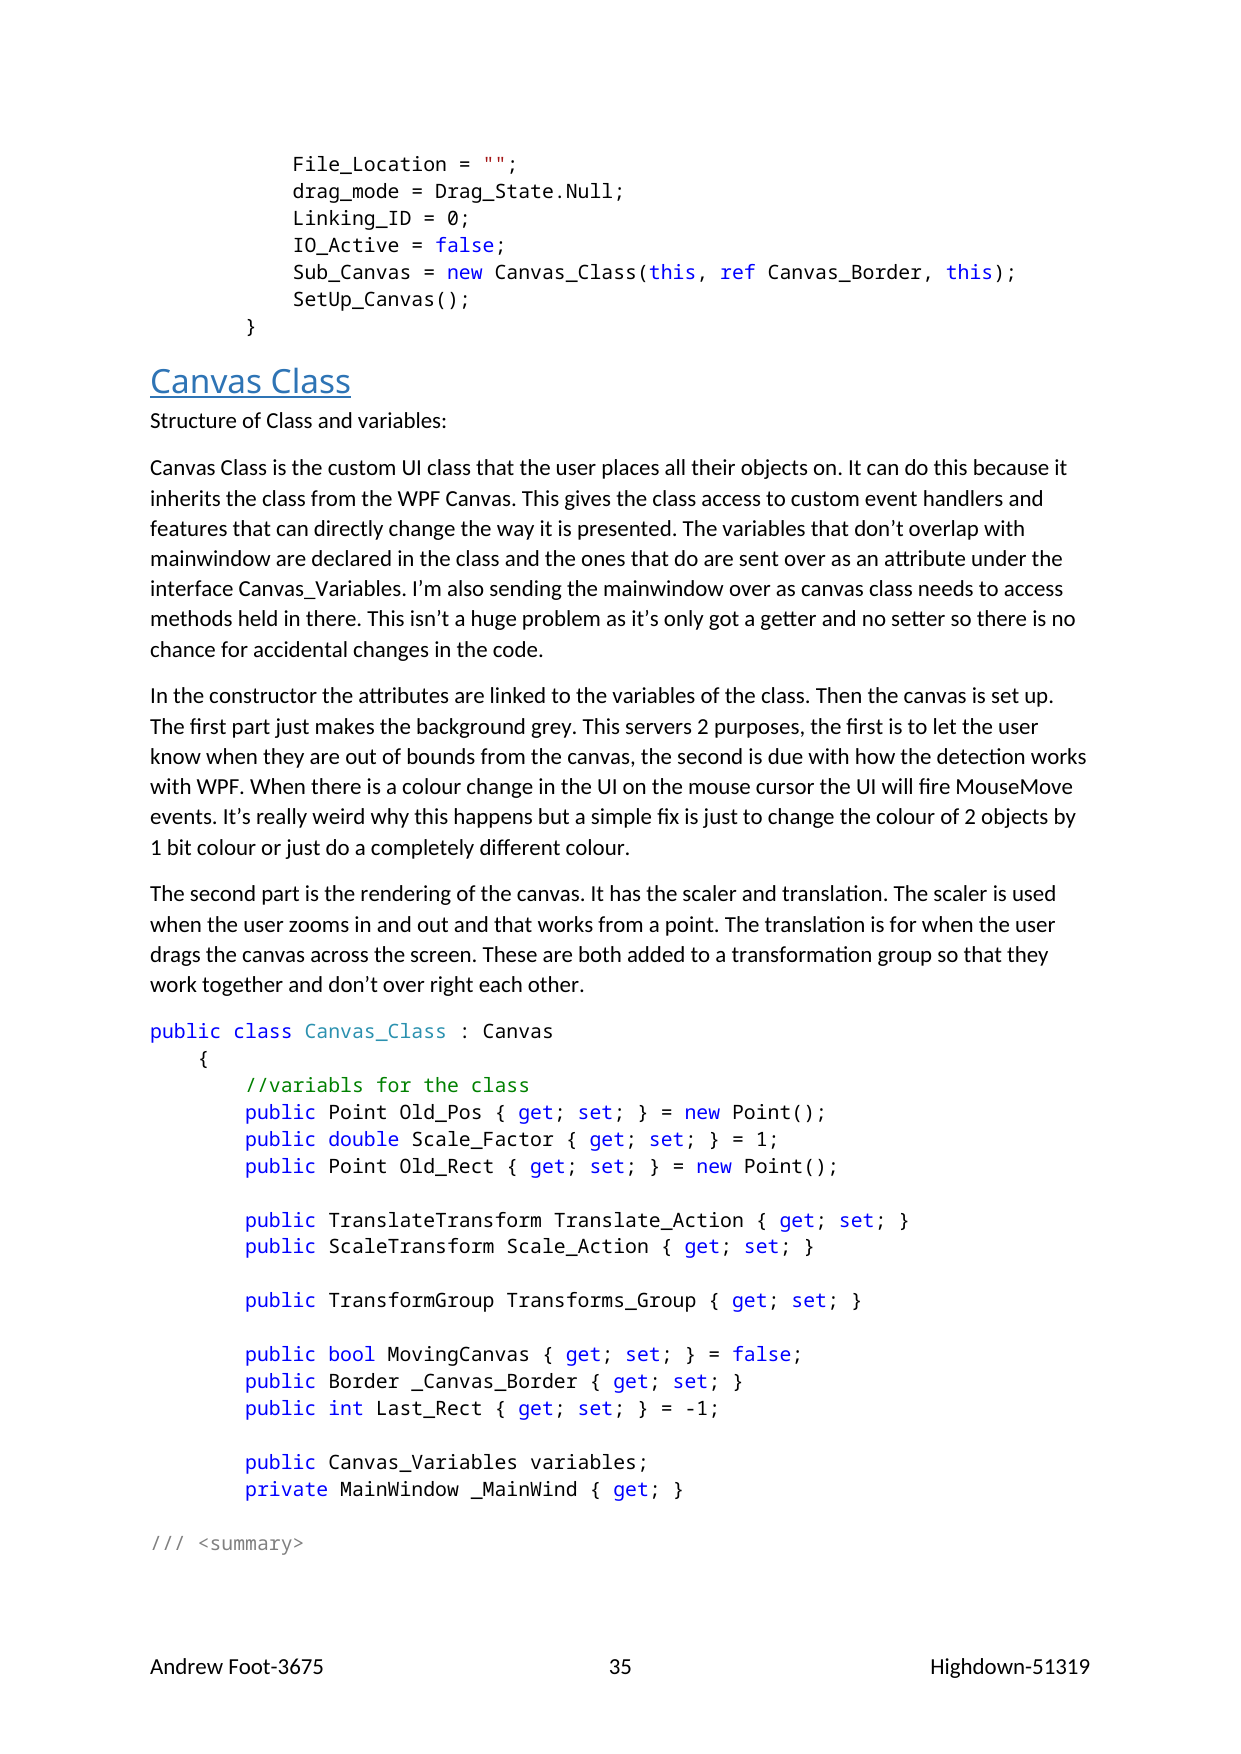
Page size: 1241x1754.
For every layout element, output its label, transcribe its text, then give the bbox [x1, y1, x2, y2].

text public bool MovingCanvas { get; set; } = false; [150, 1341, 1090, 1368]
text public TransformGroup Transforms_Group { get; set; } [150, 1287, 1090, 1314]
text Canvas Class is the custom UI class that the user places all their objects on. It can do this because it inherits the class from the WPF Canvas. This gives the class access to custom event handlers and features that can directly change the way it is presented. The variables that don’t overlap with mainwindow are declared in the class and the ones that do are sent over as an attribute under the interface Canvas_Variables. I’m also sending the mainwindow over as canvas class needs to access methods held in there. This isn’t a huge problem as it’s only got a getter and no setter so there is no chance for accidental changes in the code. [150, 453, 1090, 663]
text drag_mode = Drag_State.Null; [150, 177, 1090, 204]
text private MainWindow _MainWind { get; } [150, 1476, 1090, 1503]
text public Point Old_Rect { get; set; } = new Point(); [150, 1152, 1090, 1179]
text public double Scale_Factor { get; set; } = 1; [150, 1125, 1090, 1152]
text public ScaleTransform Scale_Action { get; set; } [150, 1233, 1090, 1260]
text Structure of Class and variables: [150, 407, 1090, 434]
text In the constructor the attributes are linked to the variables of the class. Then the canvas is set up. The first part just makes the background grey. This servers 2 purposes, the first is to let the user know when they are out of bounds from the canvas, the second is due with how the detection works with WPF. When there is a colour change in the UI on the mouse cursor the UI will fire MouseMove events. It’s really weird why this happens but a simple fix is just to change the colour of 2 objects by 1 bit colour or just do a completely different colour. [150, 682, 1090, 861]
text public Border _Canvas_Border { get; set; } [150, 1368, 1090, 1395]
text } [150, 312, 1090, 339]
text The second part is the rendering of the canvas. It has the scaler and translation. The scaler is used when the user zooms in and out and that works from a point. The translation is for when the user drags the canvas across the screen. These are both added to a transformation group so that they work together and don’t over right each other. [150, 879, 1090, 998]
text public Canvas_Variables variables; [150, 1449, 1090, 1476]
text public Point Old_Pos { get; set; } = new Point(); [150, 1098, 1090, 1125]
text Linking_ID = 0; [150, 204, 1090, 231]
text public TranslateTransform Translate_Action { get; set; } [150, 1206, 1090, 1233]
text SetUp_Canvas(); [150, 285, 1090, 312]
text IO_Active = false; [150, 231, 1090, 258]
text Sub_Canvas = new Canvas_Class(this, ref Canvas_Border, this); [150, 258, 1090, 285]
text { [150, 1044, 1090, 1071]
text public int Last_Rect { get; set; } = -1; [150, 1395, 1090, 1422]
text /// <summary> [150, 1529, 1090, 1557]
text //variabls for the class [150, 1071, 1090, 1098]
text File_Location = ""; [150, 150, 1090, 177]
text public class Canvas_Class : Canvas [150, 1017, 1090, 1044]
subtitle Canvas Class [150, 358, 1090, 403]
